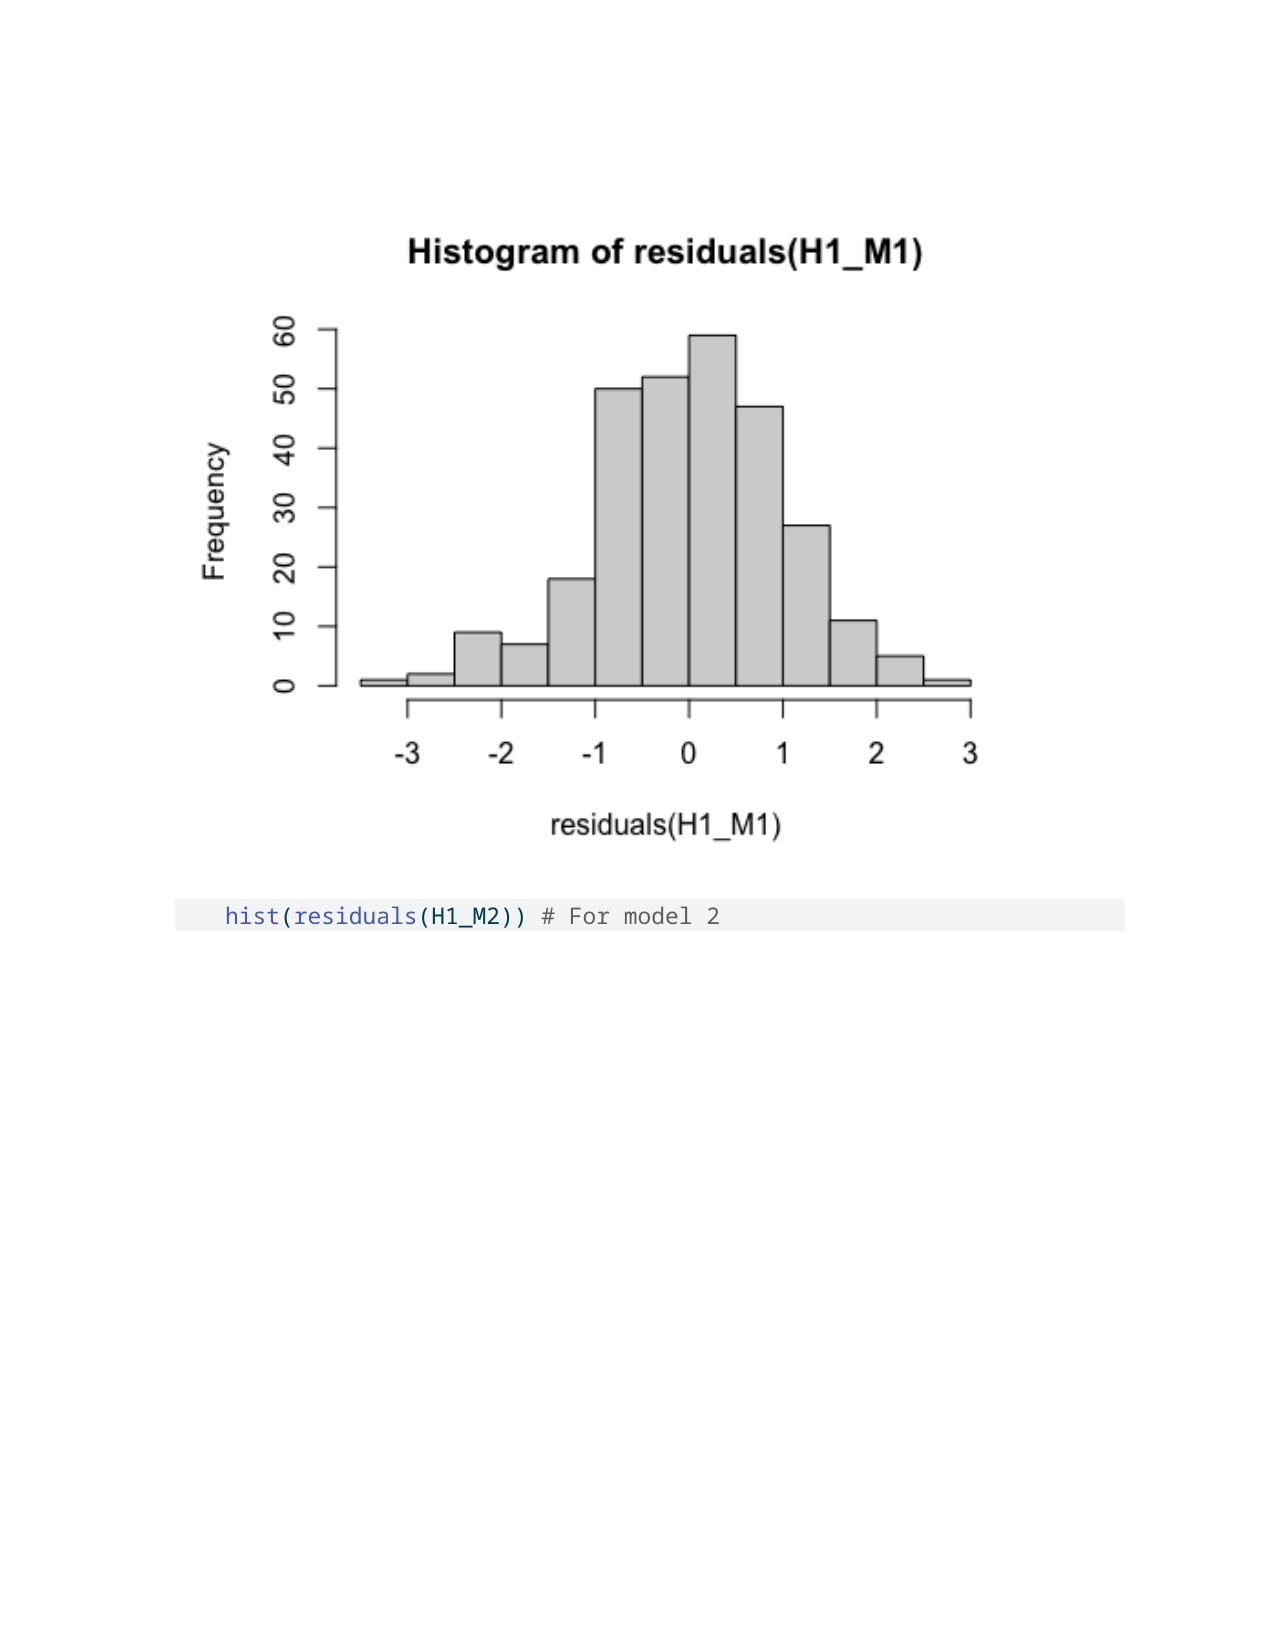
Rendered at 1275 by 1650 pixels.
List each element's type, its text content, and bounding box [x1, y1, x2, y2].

picture [193, 178, 1069, 879]
list hist(residuals(H1_M2)) # For model 2 [175, 899, 1125, 931]
